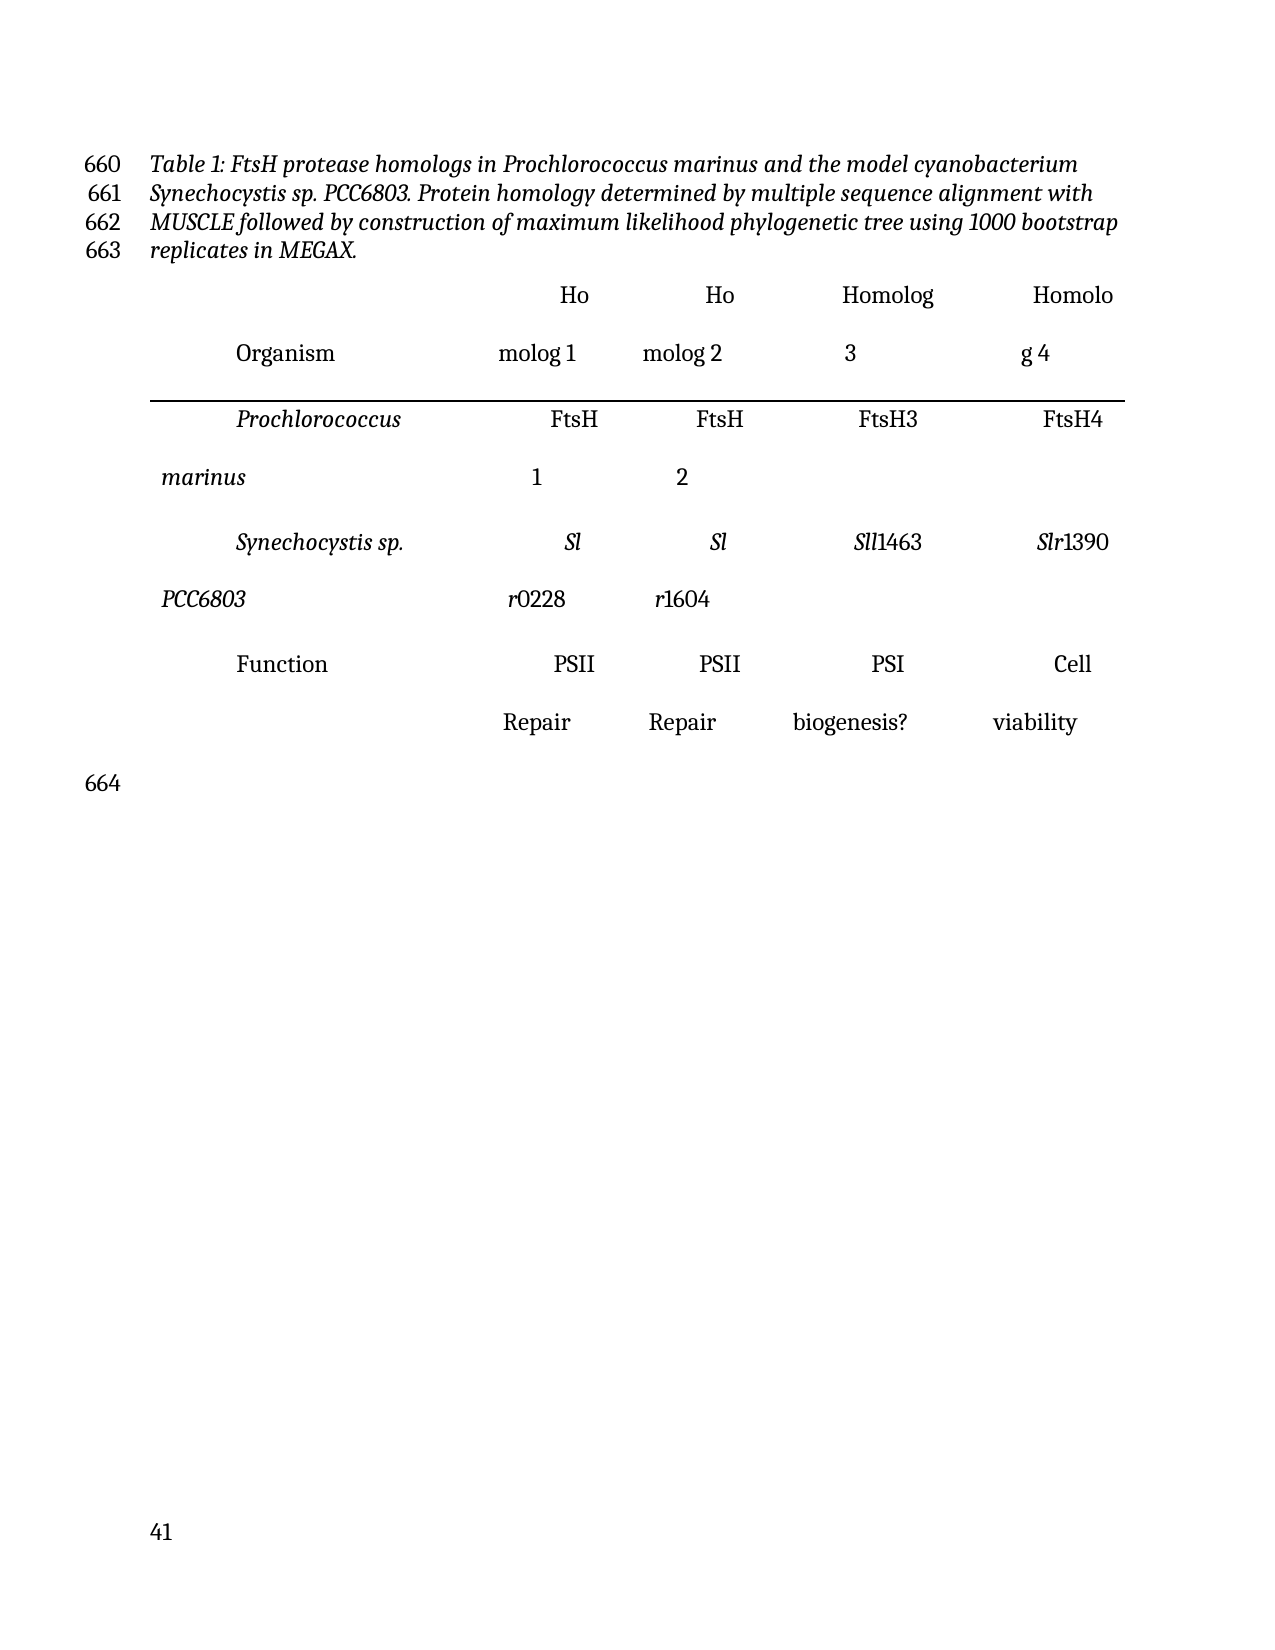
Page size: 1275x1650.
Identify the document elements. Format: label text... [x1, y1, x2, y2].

table_cell FtsH1 [464, 402, 609, 524]
table_cell PSII Repair [464, 646, 609, 769]
table_cell PSII Repair [610, 646, 755, 769]
table_header Organism [150, 278, 464, 400]
table_header Homolog 4 [946, 278, 1125, 400]
table_cell Sll1463 [755, 524, 946, 646]
table_cell Slr0228 [464, 524, 609, 646]
table_header Homolog 2 [610, 278, 755, 400]
table_cell Cell viability [946, 646, 1125, 769]
table_cell Slr1390 [946, 524, 1125, 646]
table_cell Prochlorococcus marinus [150, 402, 464, 524]
table_cell Synechocystis sp. PCC6803 [150, 524, 464, 646]
text Table 1: FtsH protease homologs in Prochlorococcus marinus and the model cyanobacterium Synechocystis sp. PCC6803. Protein homology determined by multiple sequence alignment with MUSCLE followed by construction of maximum likelihood phylogenetic tree using 1000 bootstrap replicates in MEGAX. [150, 150, 1125, 265]
table_header Homolog 3 [755, 278, 946, 400]
table_cell Function [150, 646, 464, 769]
table_cell FtsH4 [946, 402, 1125, 524]
table_cell Slr1604 [610, 524, 755, 646]
table_header Homolog 1 [464, 278, 609, 400]
table_cell FtsH3 [755, 402, 946, 524]
table_cell FtsH2 [610, 402, 755, 524]
table_cell PSI biogenesis? [755, 646, 946, 769]
